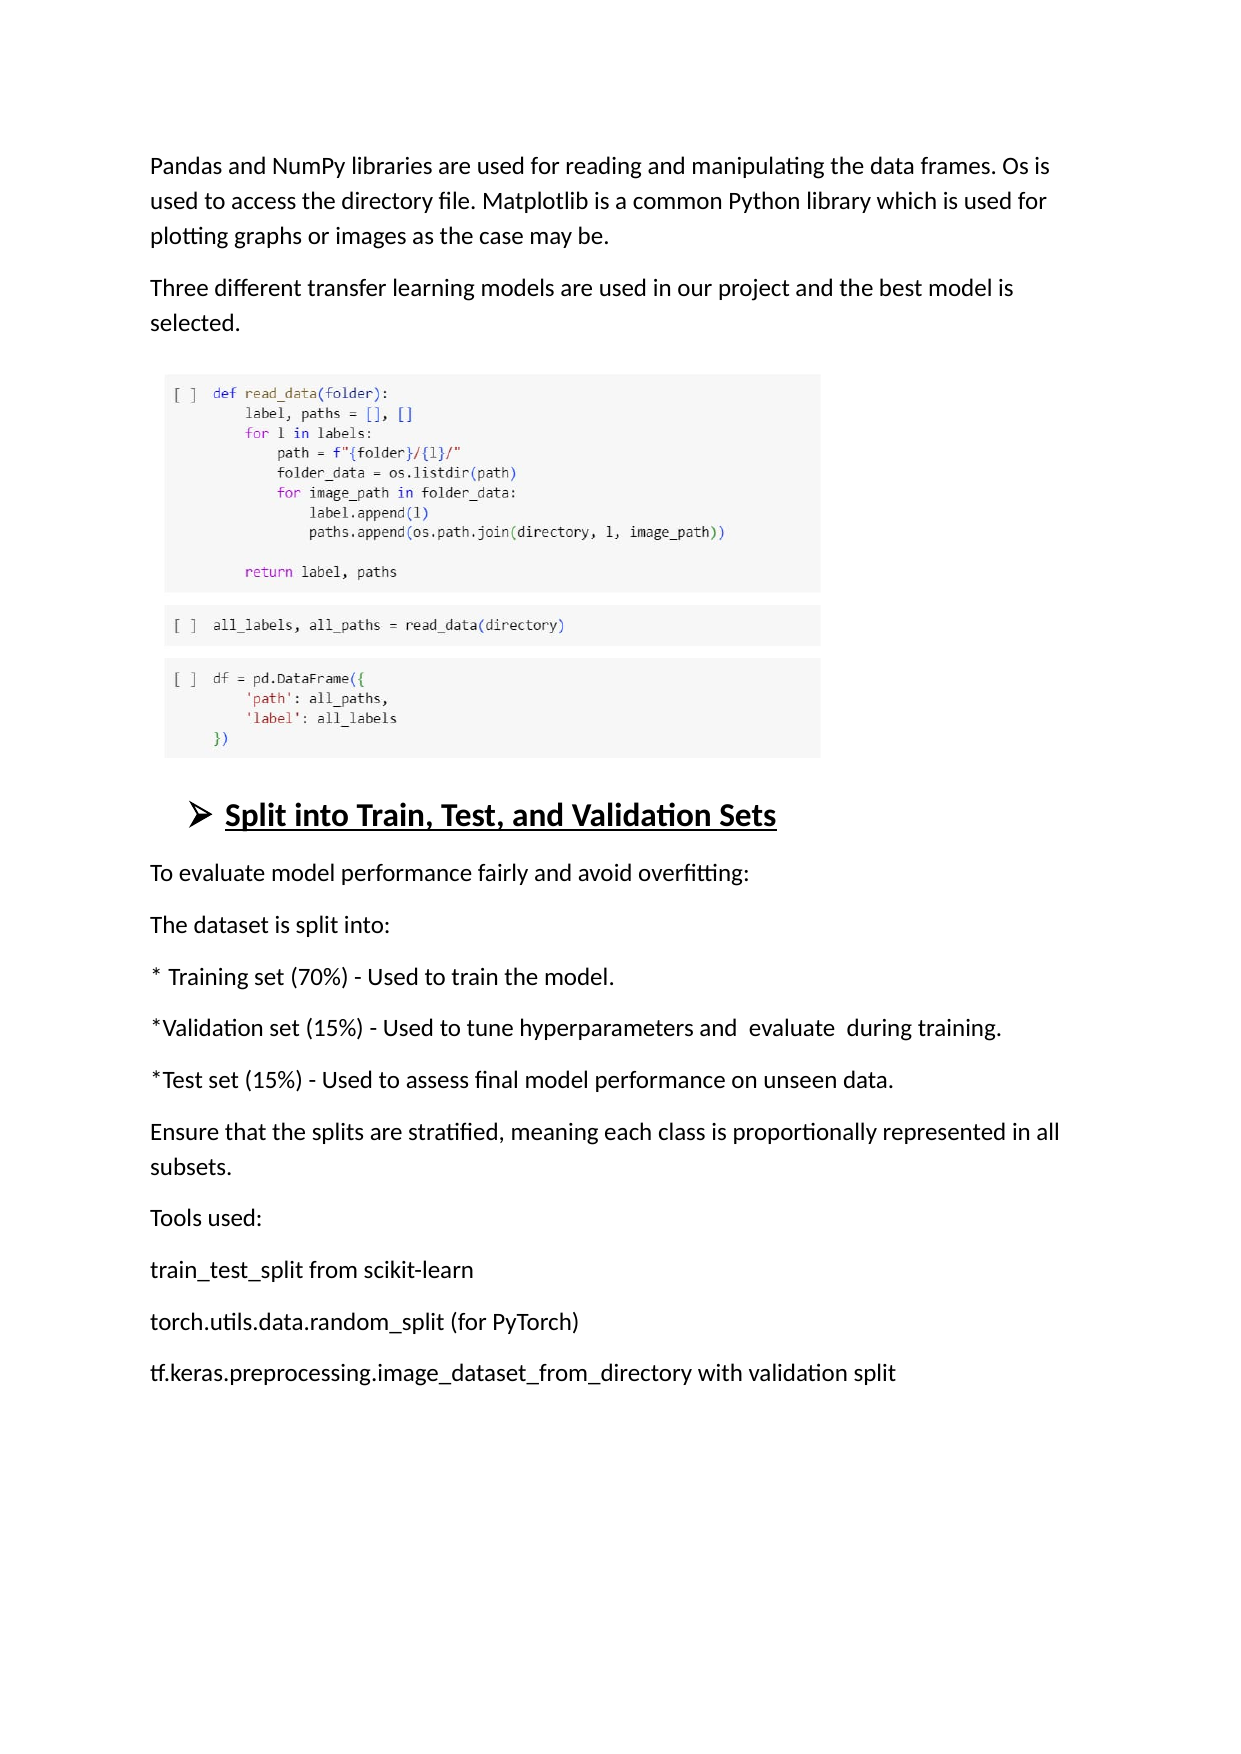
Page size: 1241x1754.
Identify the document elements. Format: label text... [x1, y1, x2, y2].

text Ensure that the splits are stratified, meaning each class is proportionally represented in all subsets. [150, 1116, 1090, 1181]
picture [150, 358, 821, 773]
text Three different transfer learning models are used in our project and the best model is selected. [150, 272, 1090, 337]
text *Test set (15%) - Used to assess final model performance on unseen data. [150, 1064, 1090, 1094]
text The dataset is split into: [150, 909, 1090, 939]
text tf.keras.preprocessing.image_dataset_from_directory with validation split [150, 1357, 1090, 1388]
list Split into Train, Test, and Validation Sets [187, 794, 1090, 834]
text To evaluate model performance fairly and avoid overfitting: [150, 857, 1090, 888]
text *Validation set (15%) - Used to tune hyperparameters and evaluate during training. [150, 1012, 1090, 1043]
text Tools used: [150, 1202, 1090, 1233]
text * Training set (70%) - Used to train the model. [150, 961, 1090, 991]
text train_test_split from scikit-learn [150, 1254, 1090, 1284]
text Pandas and NumPy libraries are used for reading and manipulating the data frames. Os is used to access the directory file. Matplotlib is a common Python library which is used for plotting graphs or images as the case may be. [150, 150, 1090, 251]
text torch.utils.data.random_split (for PyTorch) [150, 1306, 1090, 1336]
